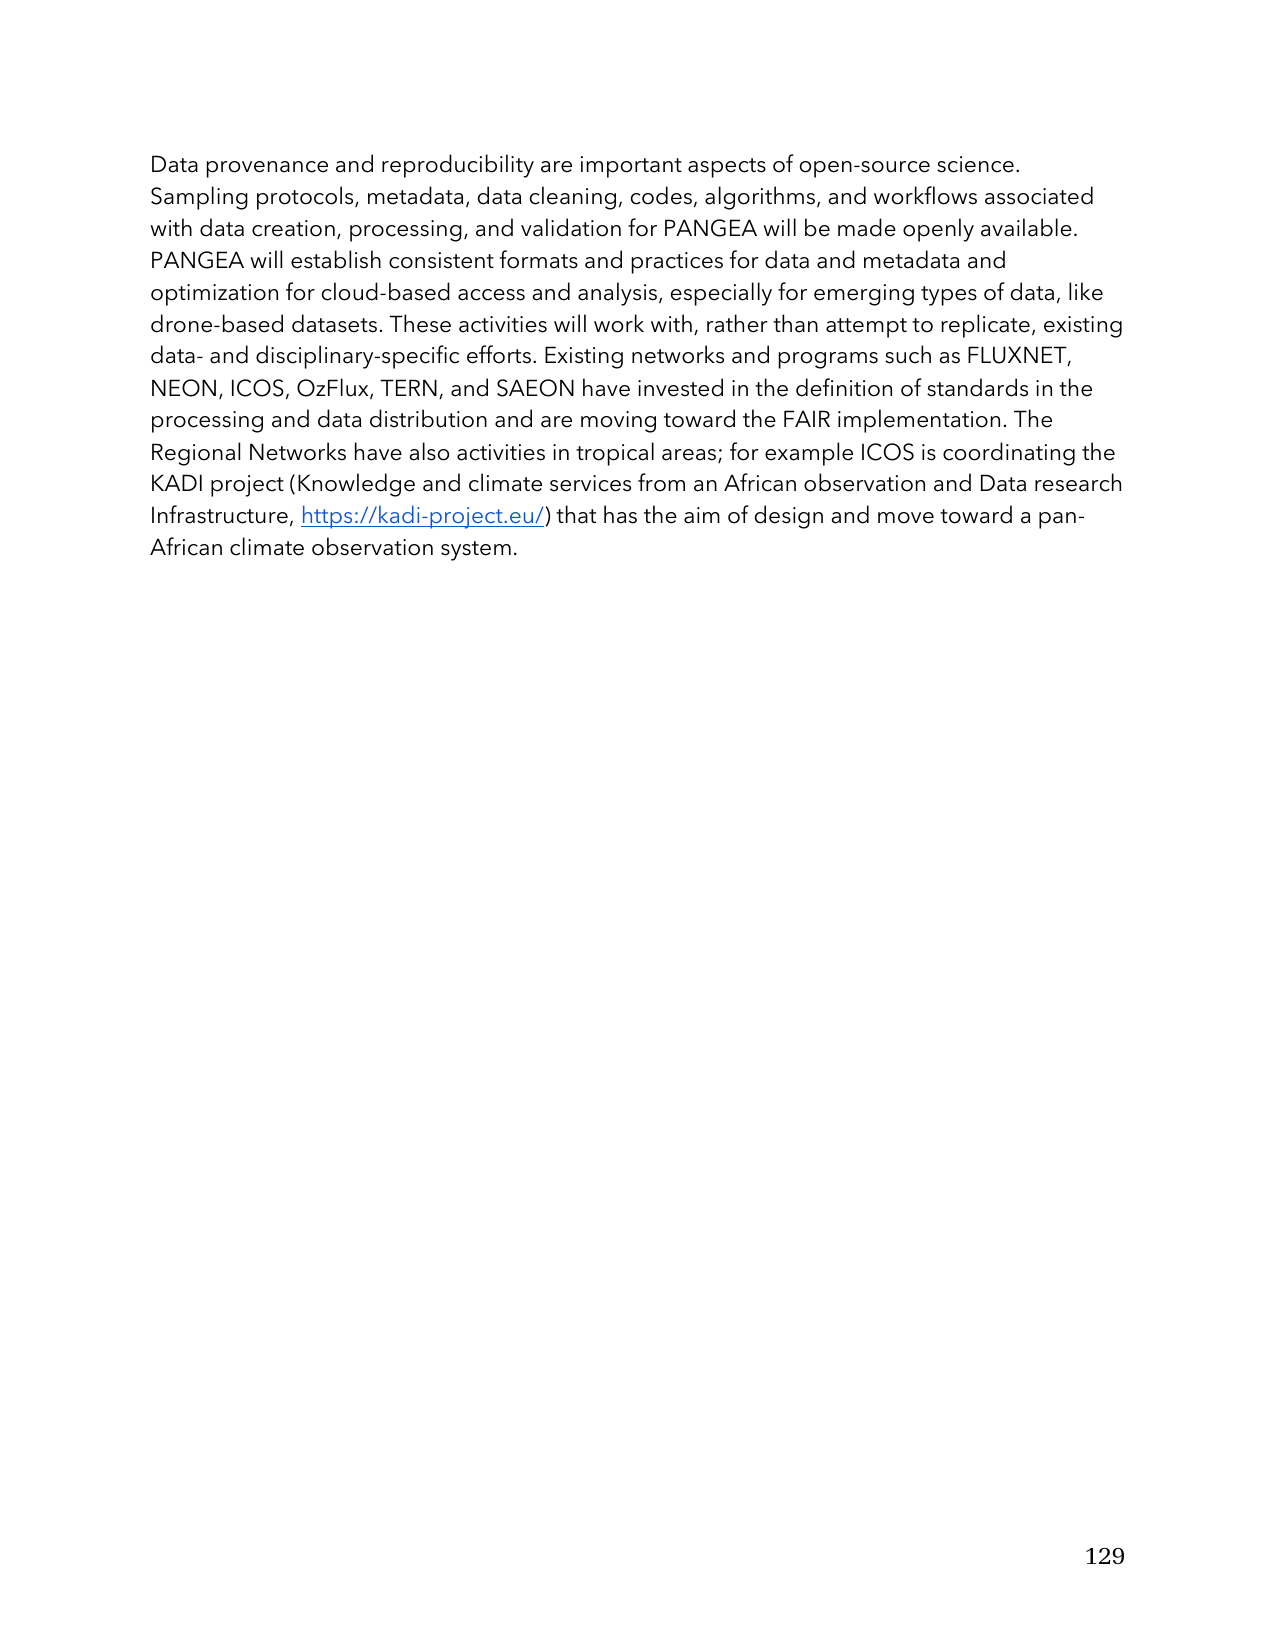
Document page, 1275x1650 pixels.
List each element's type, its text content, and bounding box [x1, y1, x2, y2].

text Data provenance and reproducibility are important aspects of open-source science. Sampling protocols, metadata, data cleaning, codes, algorithms, and workflows associated with data creation, processing, and validation for PANGEA will be made openly available. PANGEA will establish consistent formats and practices for data and metadata and optimization for cloud-based access and analysis, especially for emerging types of data, like drone-based datasets. These activities will work with, rather than attempt to replicate, existing data- and disciplinary-specific efforts. Existing networks and programs such as FLUXNET, NEON, ICOS, OzFlux, TERN, and SAEON have invested in the definition of standards in the processing and data distribution and are moving toward the FAIR implementation. The Regional Networks have also activities in tropical areas; for example ICOS is coordinating the KADI project (Knowledge and climate services from an African observation and Data research Infrastructure, https://kadi-project.eu/) that has the aim of design and move toward a pan-African climate observation system. [150, 150, 1125, 562]
